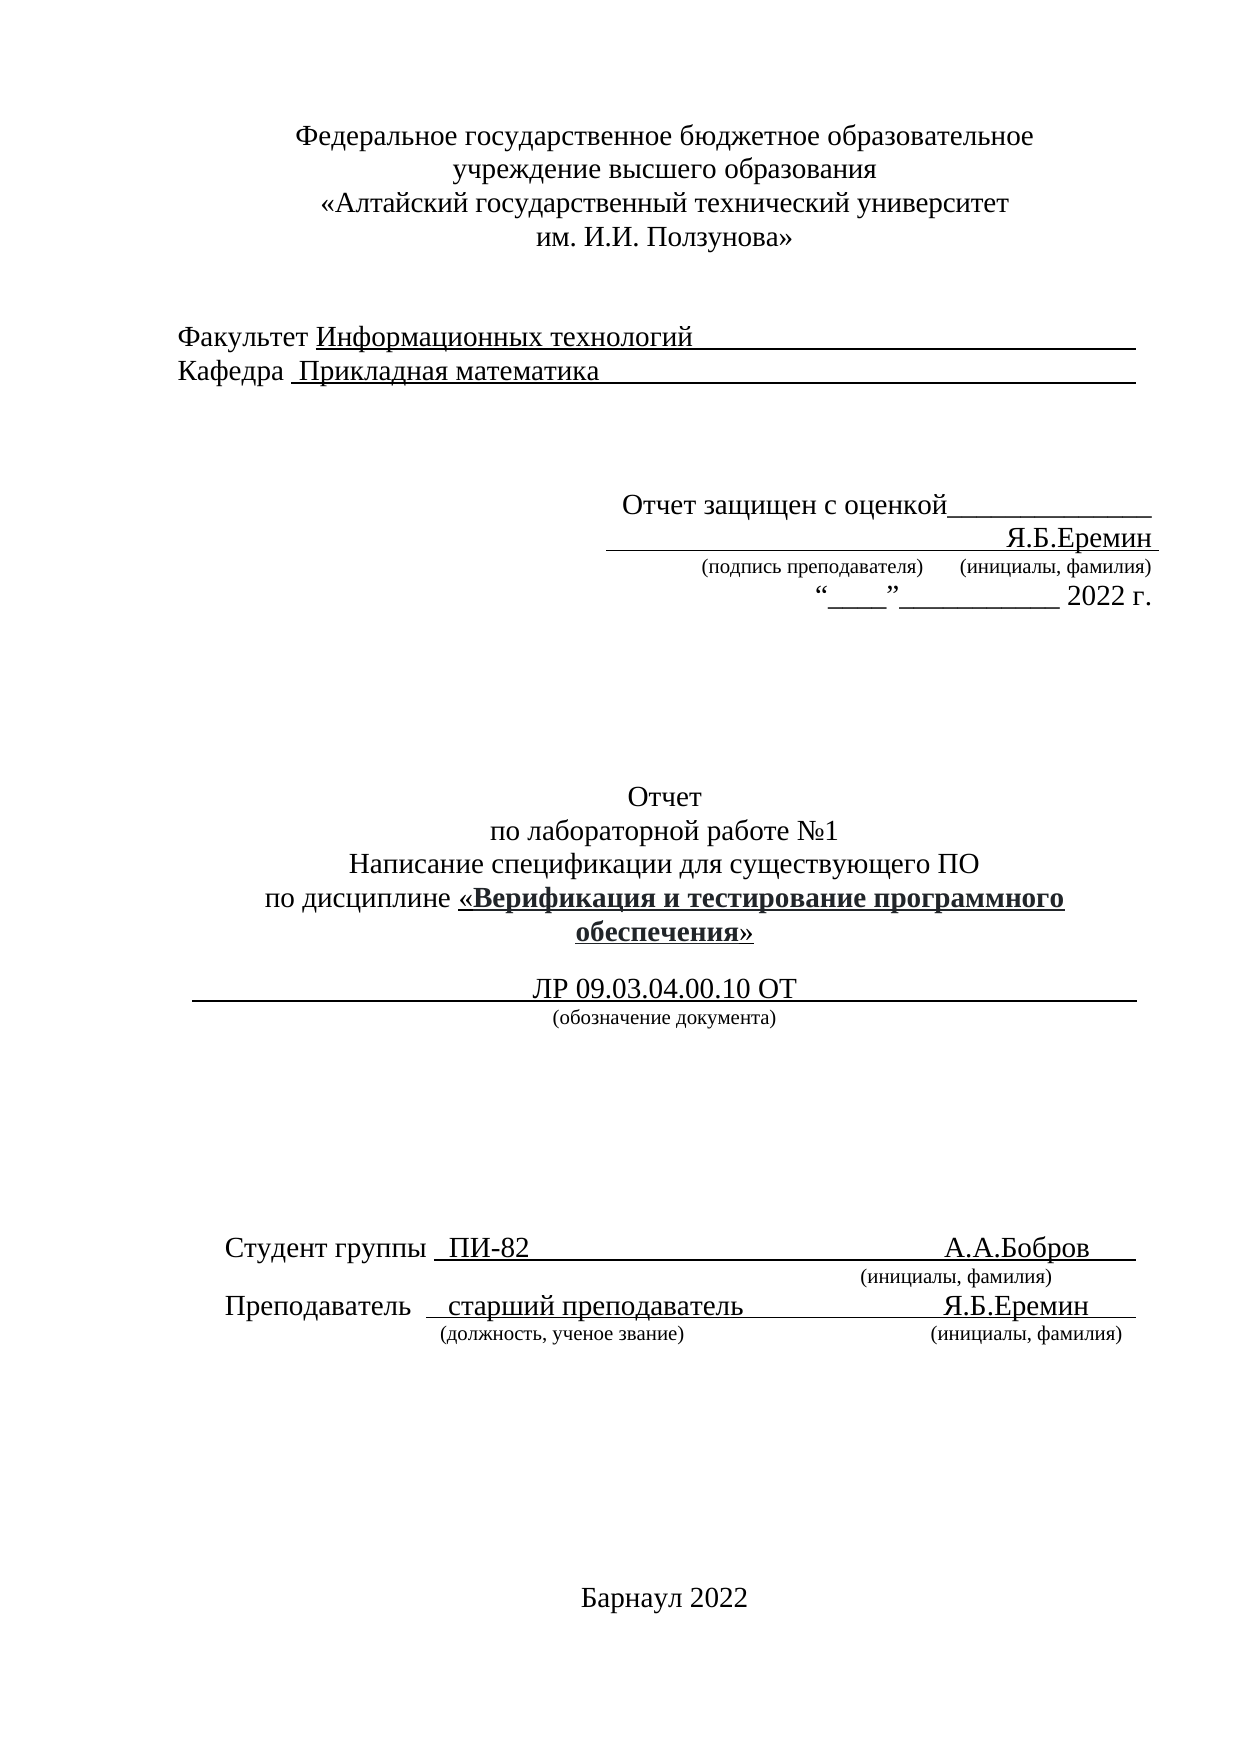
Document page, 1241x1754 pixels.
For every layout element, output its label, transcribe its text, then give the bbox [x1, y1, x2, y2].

text Написание спецификации для существующего ПО [177, 847, 1152, 880]
text Факультет Информационных технологий [177, 319, 1152, 353]
text ЛР 09.03.04.00.10 ОТ [177, 971, 1152, 1005]
text Студент группы ПИ-82 A.А.Бобров [177, 1230, 1152, 1264]
text «Алтайский государственный технический университет [177, 185, 1152, 219]
text “____”___________ 2022 г. [177, 578, 1152, 612]
text Отчет [177, 779, 1152, 813]
text учреждение высшего образования [177, 152, 1152, 185]
text (инициалы, фамилия) [177, 1264, 1152, 1288]
text Кафедра Прикладная математика [177, 353, 1152, 386]
text Преподаватель старший преподаватель Я.Б.Еремин [177, 1288, 1152, 1321]
text по дисциплине «Верификация и тестирование программного обеспечения» [177, 880, 1152, 947]
text Отчет защищен с оценкой______________ [177, 487, 1152, 521]
text Я.Б.Еремин [177, 521, 1152, 554]
text Барнаул 2022 [177, 1580, 1152, 1614]
text (подпись преподавателя) (инициалы, фамилия) [177, 554, 1152, 578]
text (обозначение документа) [177, 1005, 1152, 1029]
text Федеральное государственное бюджетное образовательное [177, 118, 1152, 152]
text по лабораторной работе №1 [177, 813, 1152, 847]
text им. И.И. Ползунова» [177, 219, 1152, 252]
text (должность, ученое звание) (инициалы, фамилия) [177, 1321, 1152, 1345]
